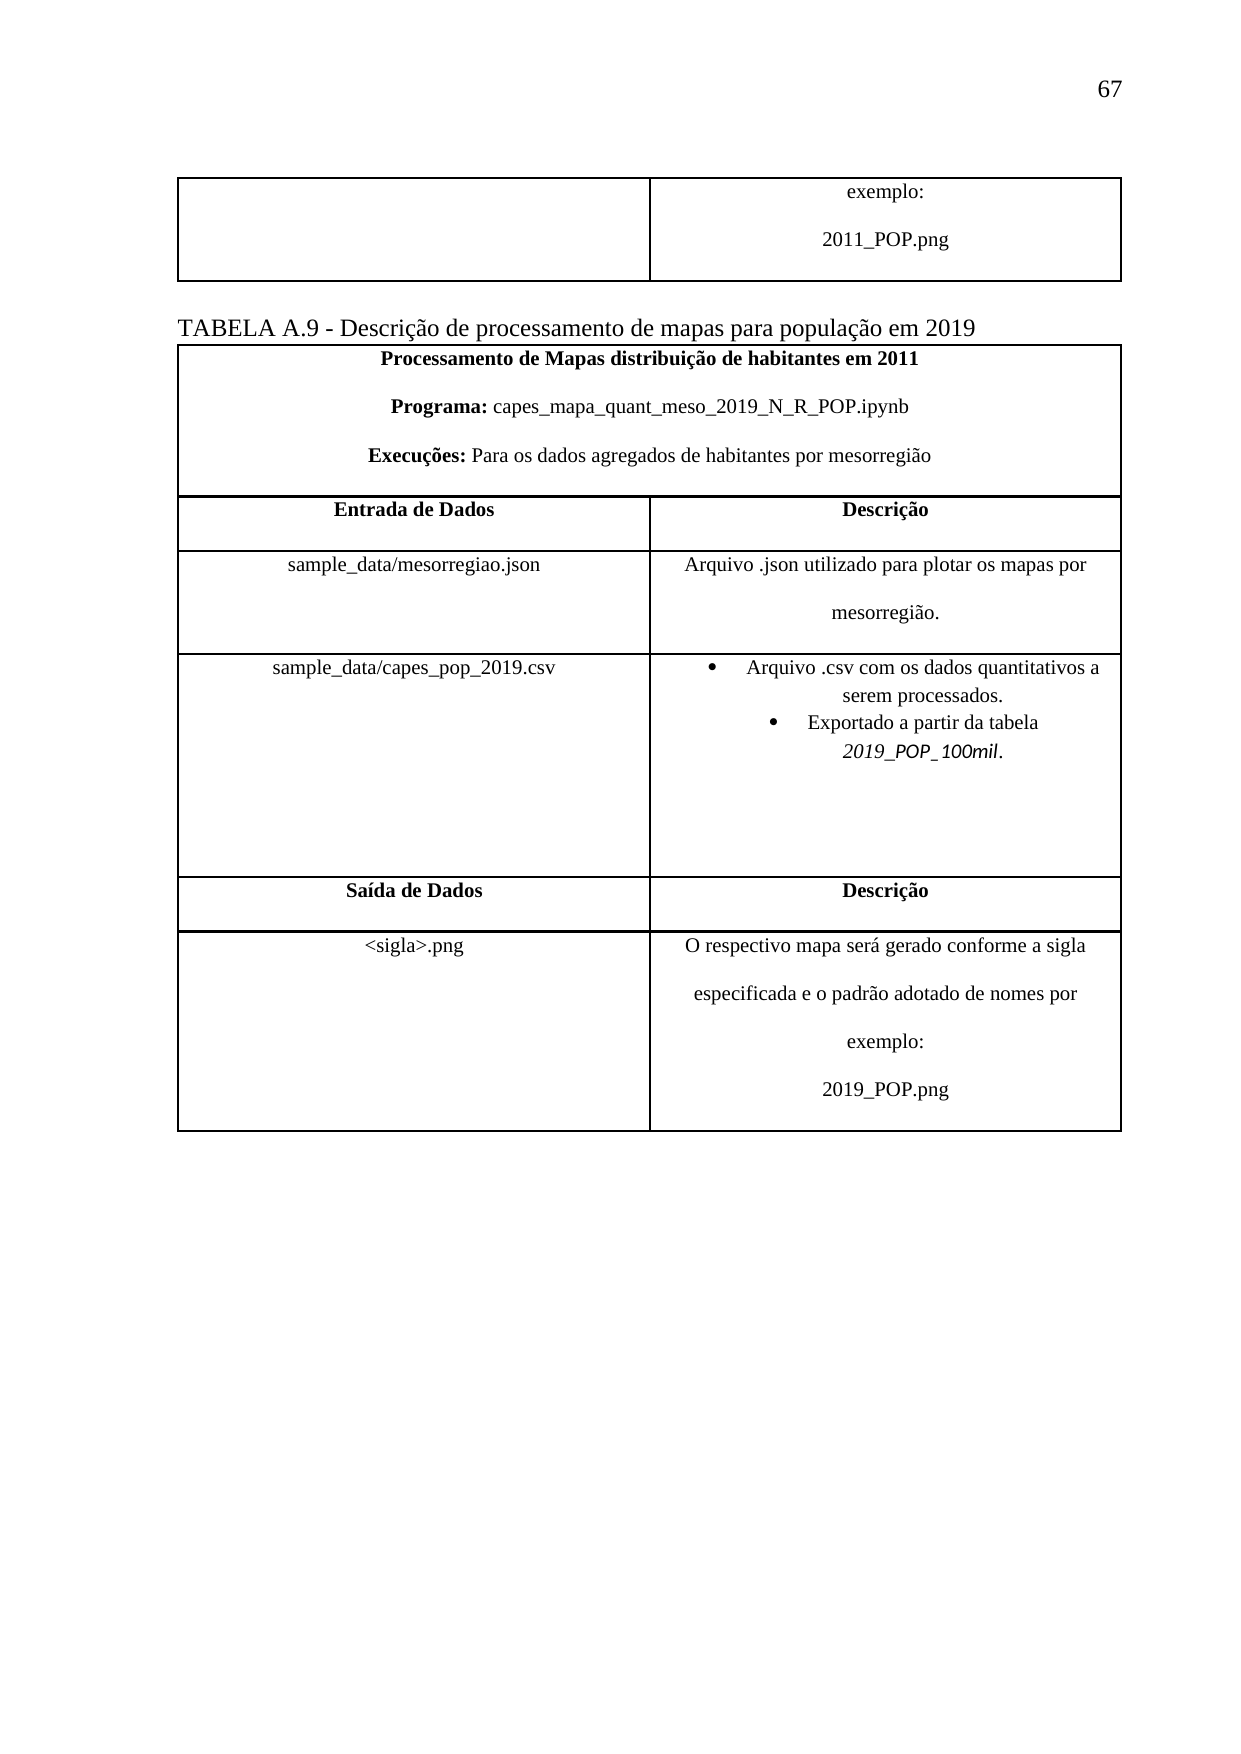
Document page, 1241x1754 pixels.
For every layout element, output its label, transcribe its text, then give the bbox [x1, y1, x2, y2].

text TABELA A.9 - Descrição de processamento de mapas para população em 2019 [177, 313, 1122, 342]
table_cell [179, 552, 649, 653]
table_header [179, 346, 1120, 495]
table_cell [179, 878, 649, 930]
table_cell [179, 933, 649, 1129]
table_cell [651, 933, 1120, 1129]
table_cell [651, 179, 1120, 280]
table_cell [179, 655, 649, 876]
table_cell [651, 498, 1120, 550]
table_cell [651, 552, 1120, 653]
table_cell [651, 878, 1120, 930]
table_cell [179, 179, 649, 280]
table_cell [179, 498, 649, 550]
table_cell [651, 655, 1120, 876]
